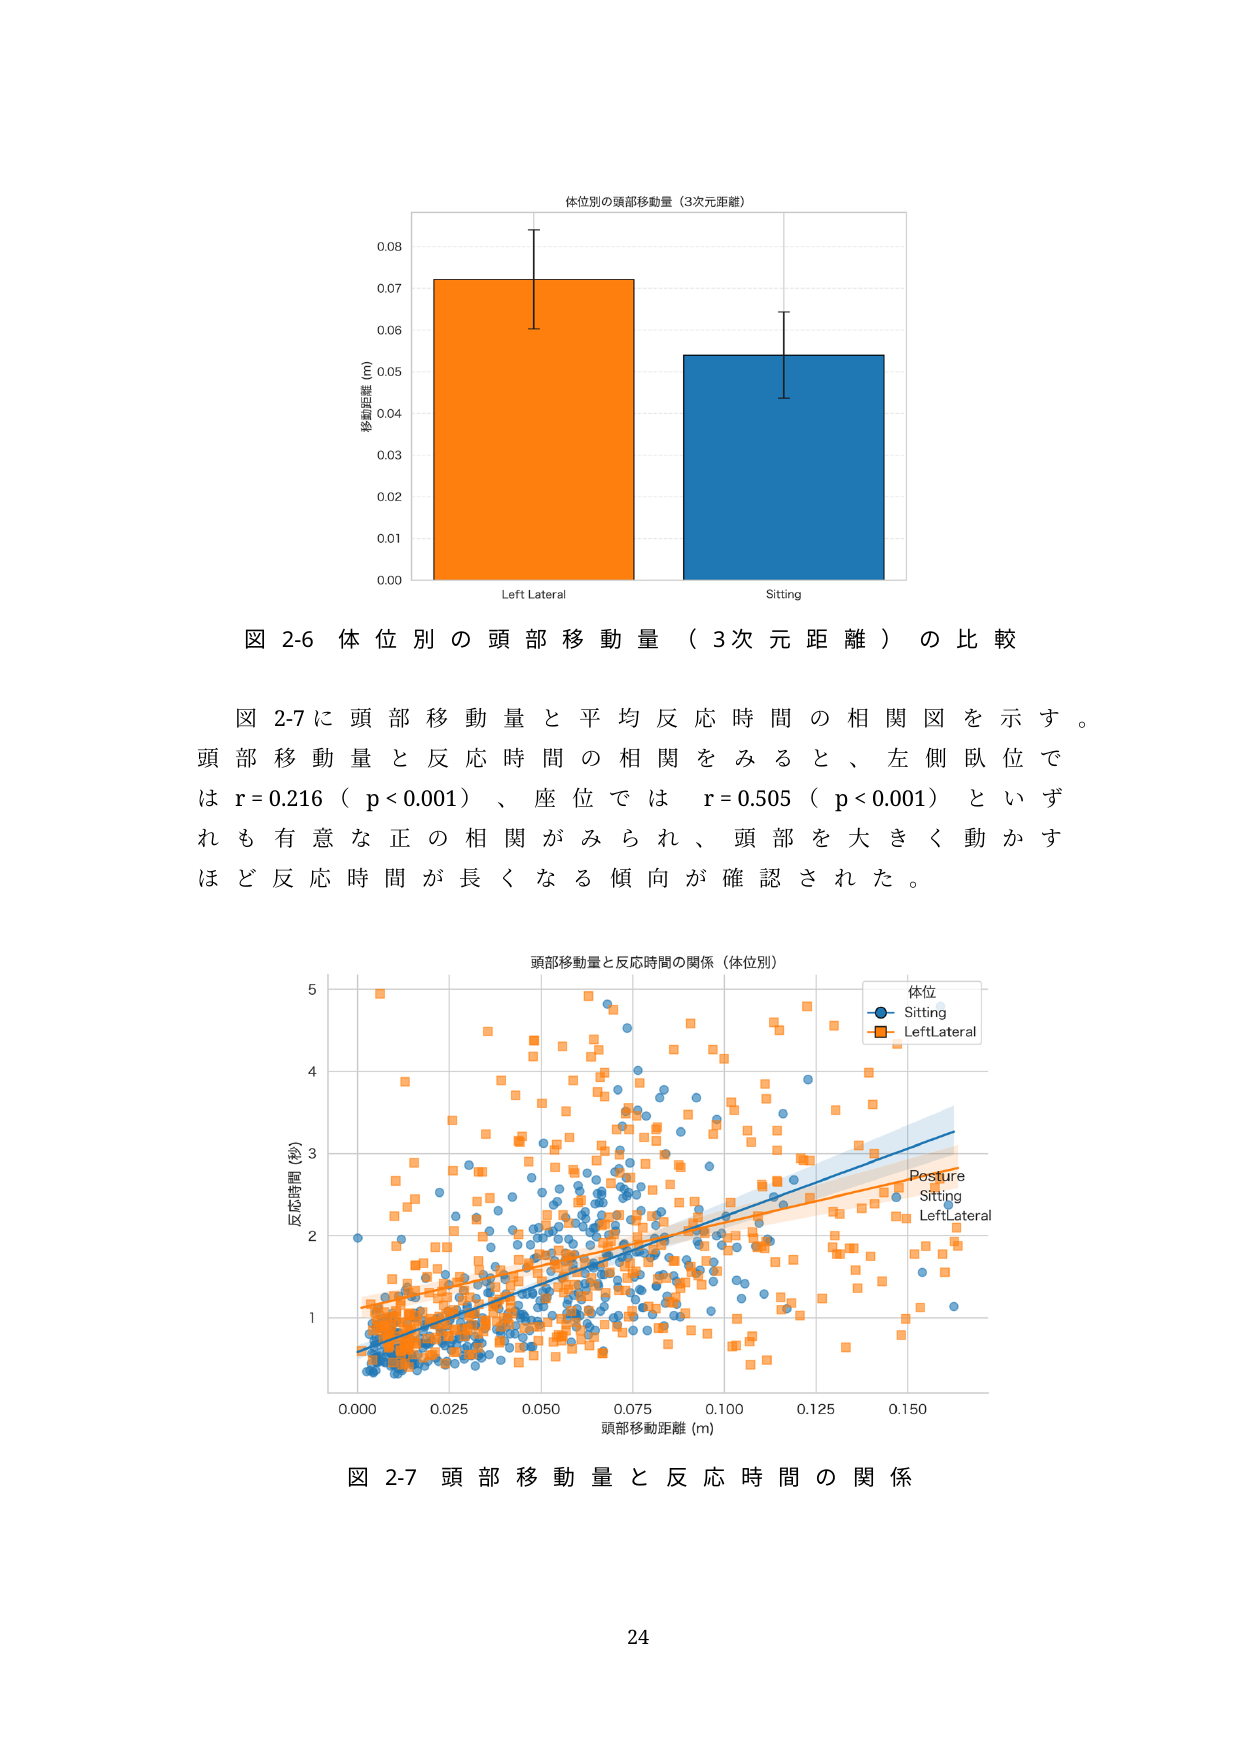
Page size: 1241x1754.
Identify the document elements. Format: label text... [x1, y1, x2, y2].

text 図2-7 頭部移動量と反応時間の関係 [197, 1455, 1078, 1495]
text 図2-6 体位別の頭部移動量（3 次元距離）の比較 [197, 618, 1078, 657]
picture [272, 940, 1003, 1452]
text 図2-7に頭部移動量と平均反応時間の相関図を示す。頭部移動量と反応時間の相関をみると、左側臥位ではr = 0.216（p < 0.001）、座位では r = 0.505（p < 0.001）といずれも有意な正の相関がみられ、頭部を大きく動かすほど反応時間が長くなる傾向が確認された。 [197, 697, 1078, 897]
picture [347, 183, 919, 613]
